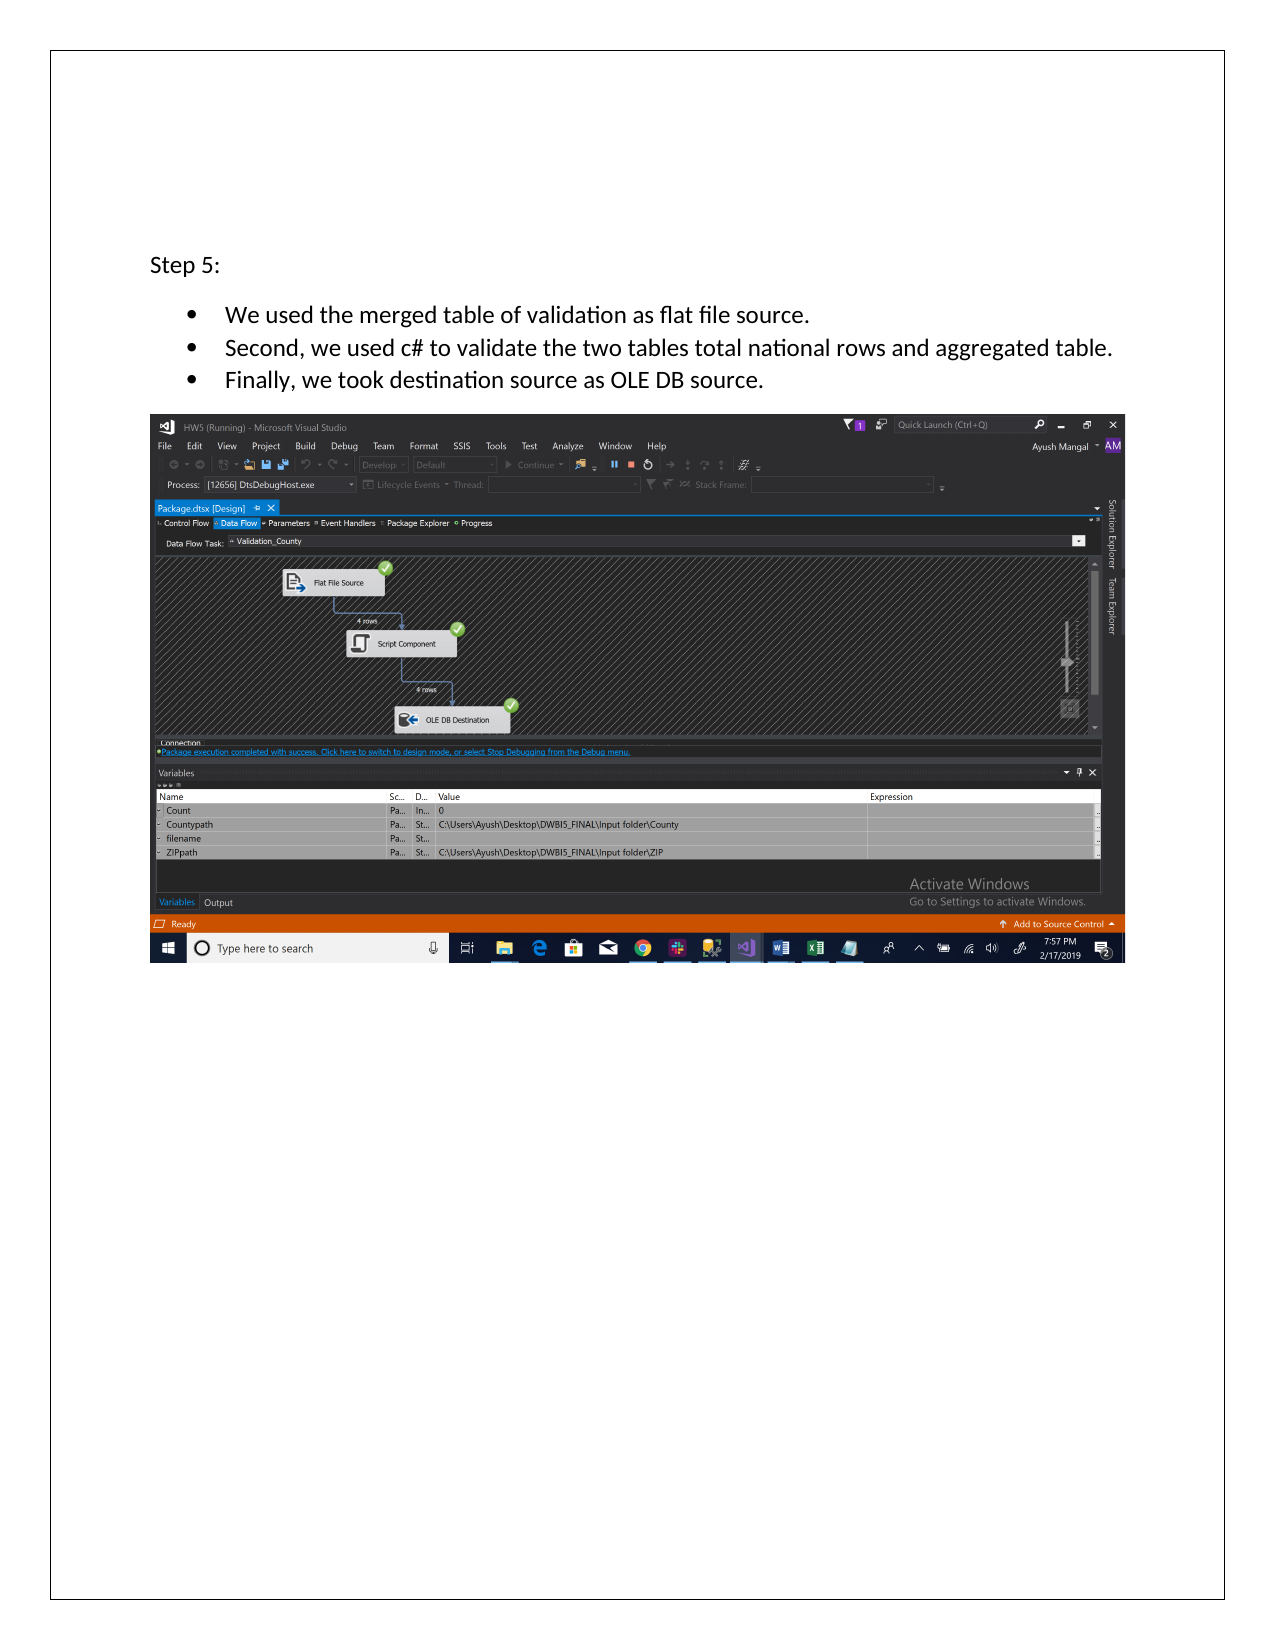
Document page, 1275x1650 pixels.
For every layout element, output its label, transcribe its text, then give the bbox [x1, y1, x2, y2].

text Step 5: [150, 249, 1125, 280]
picture [150, 414, 1125, 963]
list Finally, we took destination source as OLE DB source. [187, 364, 1125, 395]
list We used the merged table of validation as flat file source. [187, 299, 1125, 329]
list Second, we used c# to validate the two tables total national rows and aggregated table. [187, 332, 1125, 362]
